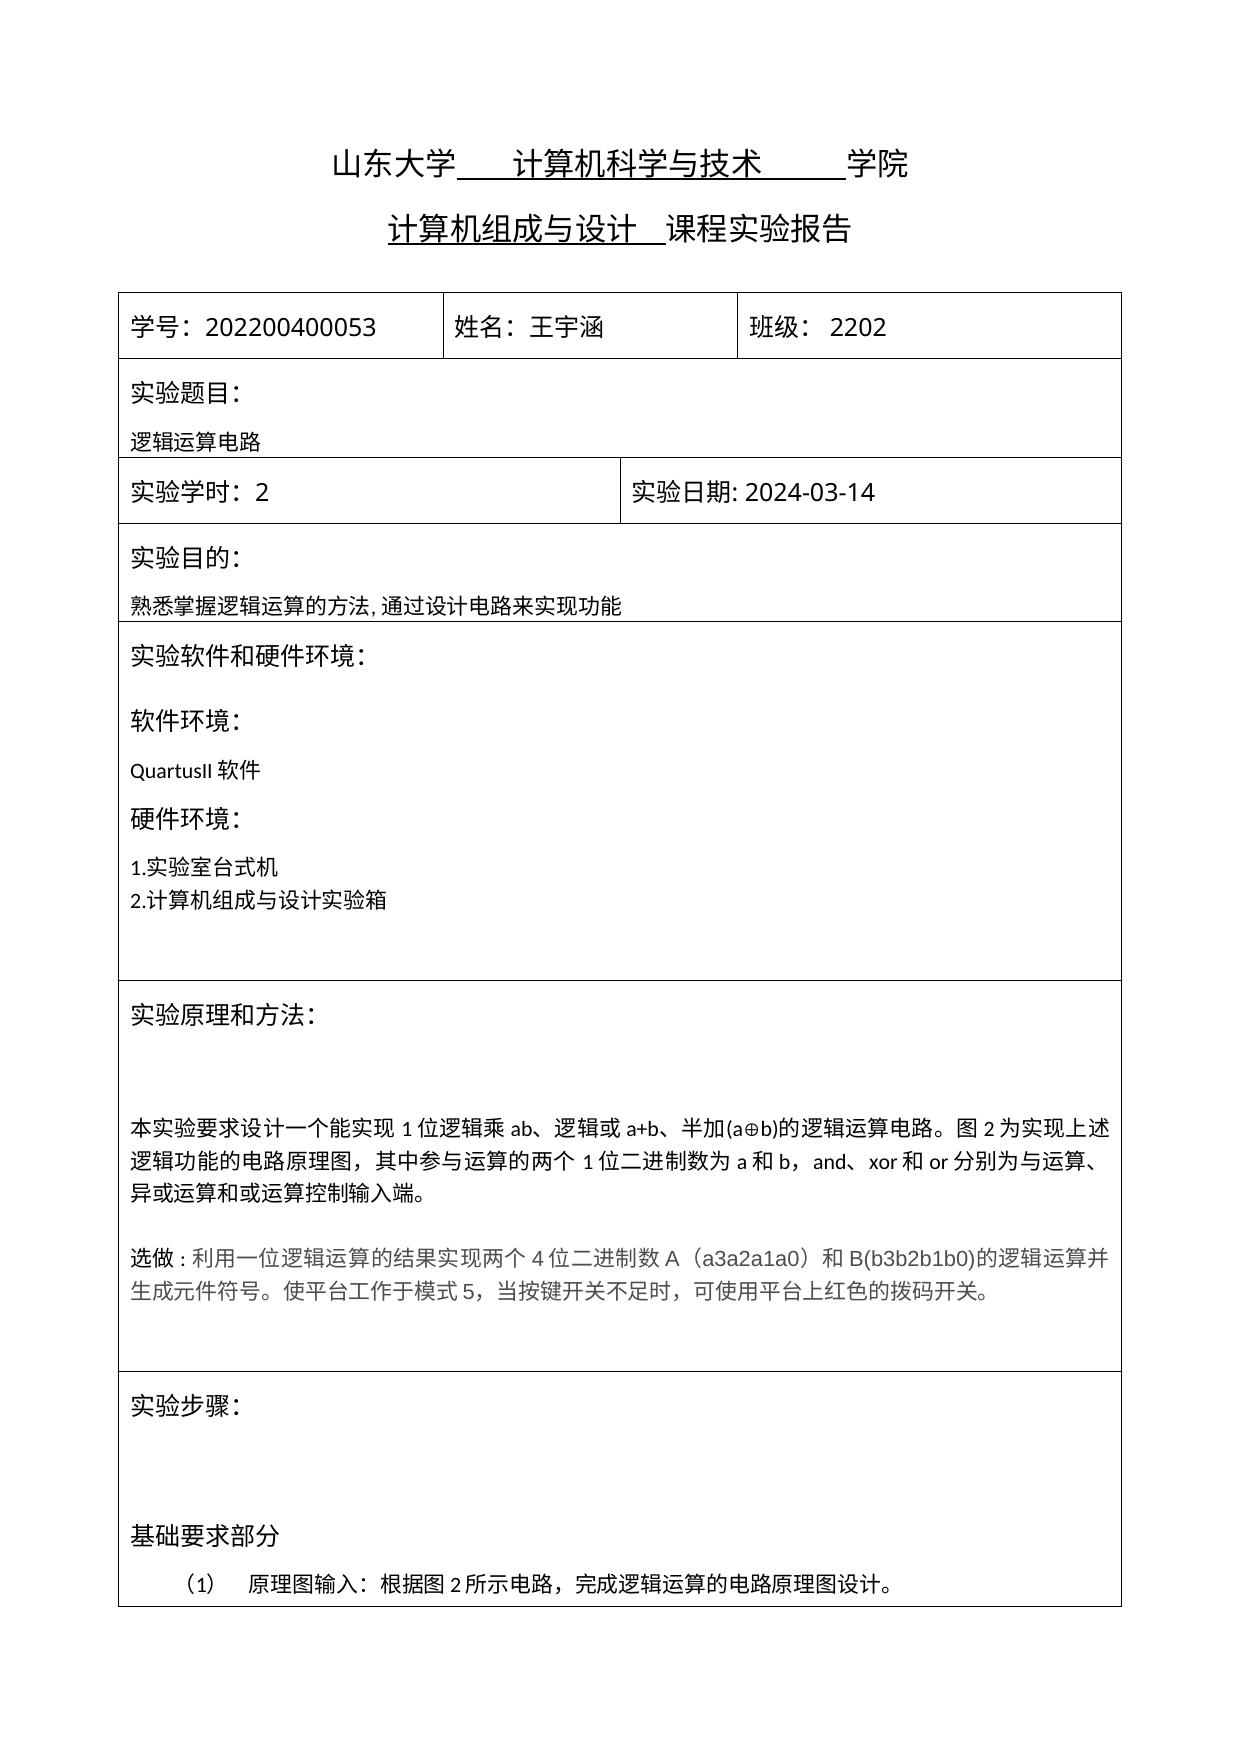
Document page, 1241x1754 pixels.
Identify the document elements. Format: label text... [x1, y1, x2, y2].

text 山东大学 计算机科学与技术 学院 [118, 129, 1122, 194]
table_header 姓名：王宇涵 [444, 293, 737, 358]
text 计算机组成与设计 课程实验报告 [118, 194, 1122, 259]
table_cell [119, 1372, 1121, 1606]
table_cell 实验日期: 2024-03-14 [621, 458, 1121, 523]
table_cell 实验软件和硬件环境： 软件环境： QuartusII软件 硬件环境： 1.实验室台式机 2.计算机组成与设计实验箱 [119, 622, 1121, 980]
table_cell 实验题目： 逻辑运算电路 [119, 359, 1121, 457]
table_cell 实验原理和方法： 本实验要求设计一个能实现1位逻辑乘ab、逻辑或a+b、半加(ab)的逻辑运算电路。图2为实现上述逻辑功能的电路原理图，其中参与运算的两个1位二进制数为a和b，and、xor和or分别为与运算、异或运算和或运算控制输入端。 选做 : 利用一位逻辑运算的结果实现两个4位二进制数A（a3a2a1a0）和B(b3b2b1b0)的逻辑运算并生成元件符号。使平台工作于模式5，当按键开关不足时，可使用平台上红色的拨码开关。 [119, 981, 1121, 1371]
table_cell 实验学时：2 [119, 458, 620, 523]
table_cell 实验目的： 熟悉掌握逻辑运算的方法, 通过设计电路来实现功能 [119, 524, 1121, 621]
table_header 学号：202200400053 [119, 293, 443, 358]
table_header 班级： 2202 [738, 293, 1121, 358]
